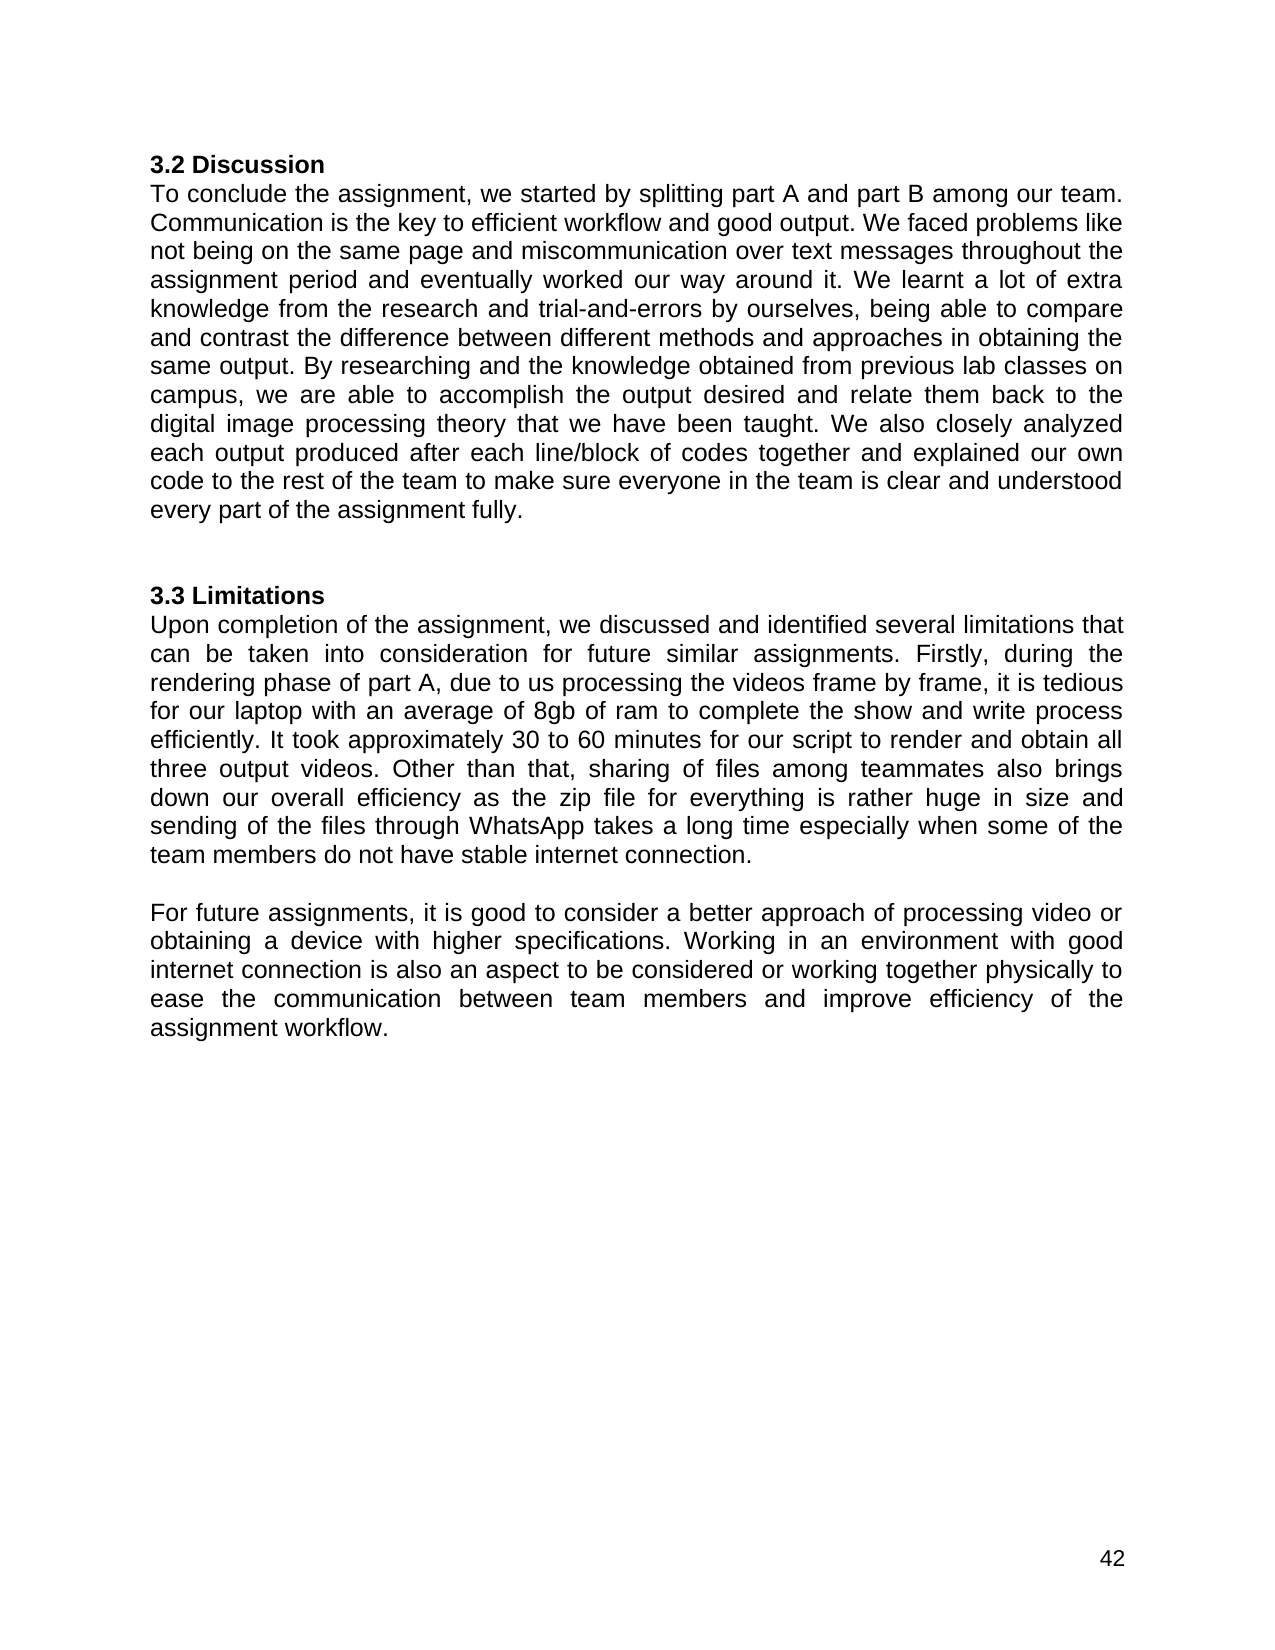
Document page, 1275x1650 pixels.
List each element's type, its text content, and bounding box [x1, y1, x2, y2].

text To conclude the assignment, we started by splitting part A and part B among our team. Communication is the key to efficient workflow and good output. We faced problems like not being on the same page and miscommunication over text messages throughout the assignment period and eventually worked our way around it. We learnt a lot of extra knowledge from the research and trial-and-errors by ourselves, being able to compare and contrast the difference between different methods and approaches in obtaining the same output. By researching and the knowledge obtained from previous lab classes on campus, we are able to accomplish the output desired and relate them back to the digital image processing theory that we have been taught. We also closely analyzed each output produced after each line/block of codes together and explained our own code to the rest of the team to make sure everyone in the team is clear and understood every part of the assignment fully. [150, 179, 1125, 524]
subtitle 3.2 Discussion [150, 150, 1125, 179]
text Upon completion of the assignment, we discussed and identified several limitations that can be taken into consideration for future similar assignments. Firstly, during the rendering phase of part A, due to us processing the videos frame by frame, it is tedious for our laptop with an average of 8gb of ram to complete the show and write process efficiently. It took approximately 30 to 60 minutes for our script to render and obtain all three output videos. Other than that, sharing of files among teammates also brings down our overall efficiency as the zip file for everything is rather huge in size and sending of the files through WhatsApp takes a long time especially when some of the team members do not have stable internet connection. [150, 610, 1125, 869]
subtitle 3.3 Limitations [150, 581, 1125, 610]
text For future assignments, it is good to consider a better approach of processing video or obtaining a device with higher specifications. Working in an environment with good internet connection is also an aspect to be considered or working together physically to ease the communication between team members and improve efficiency of the assignment workflow. [150, 897, 1125, 1041]
